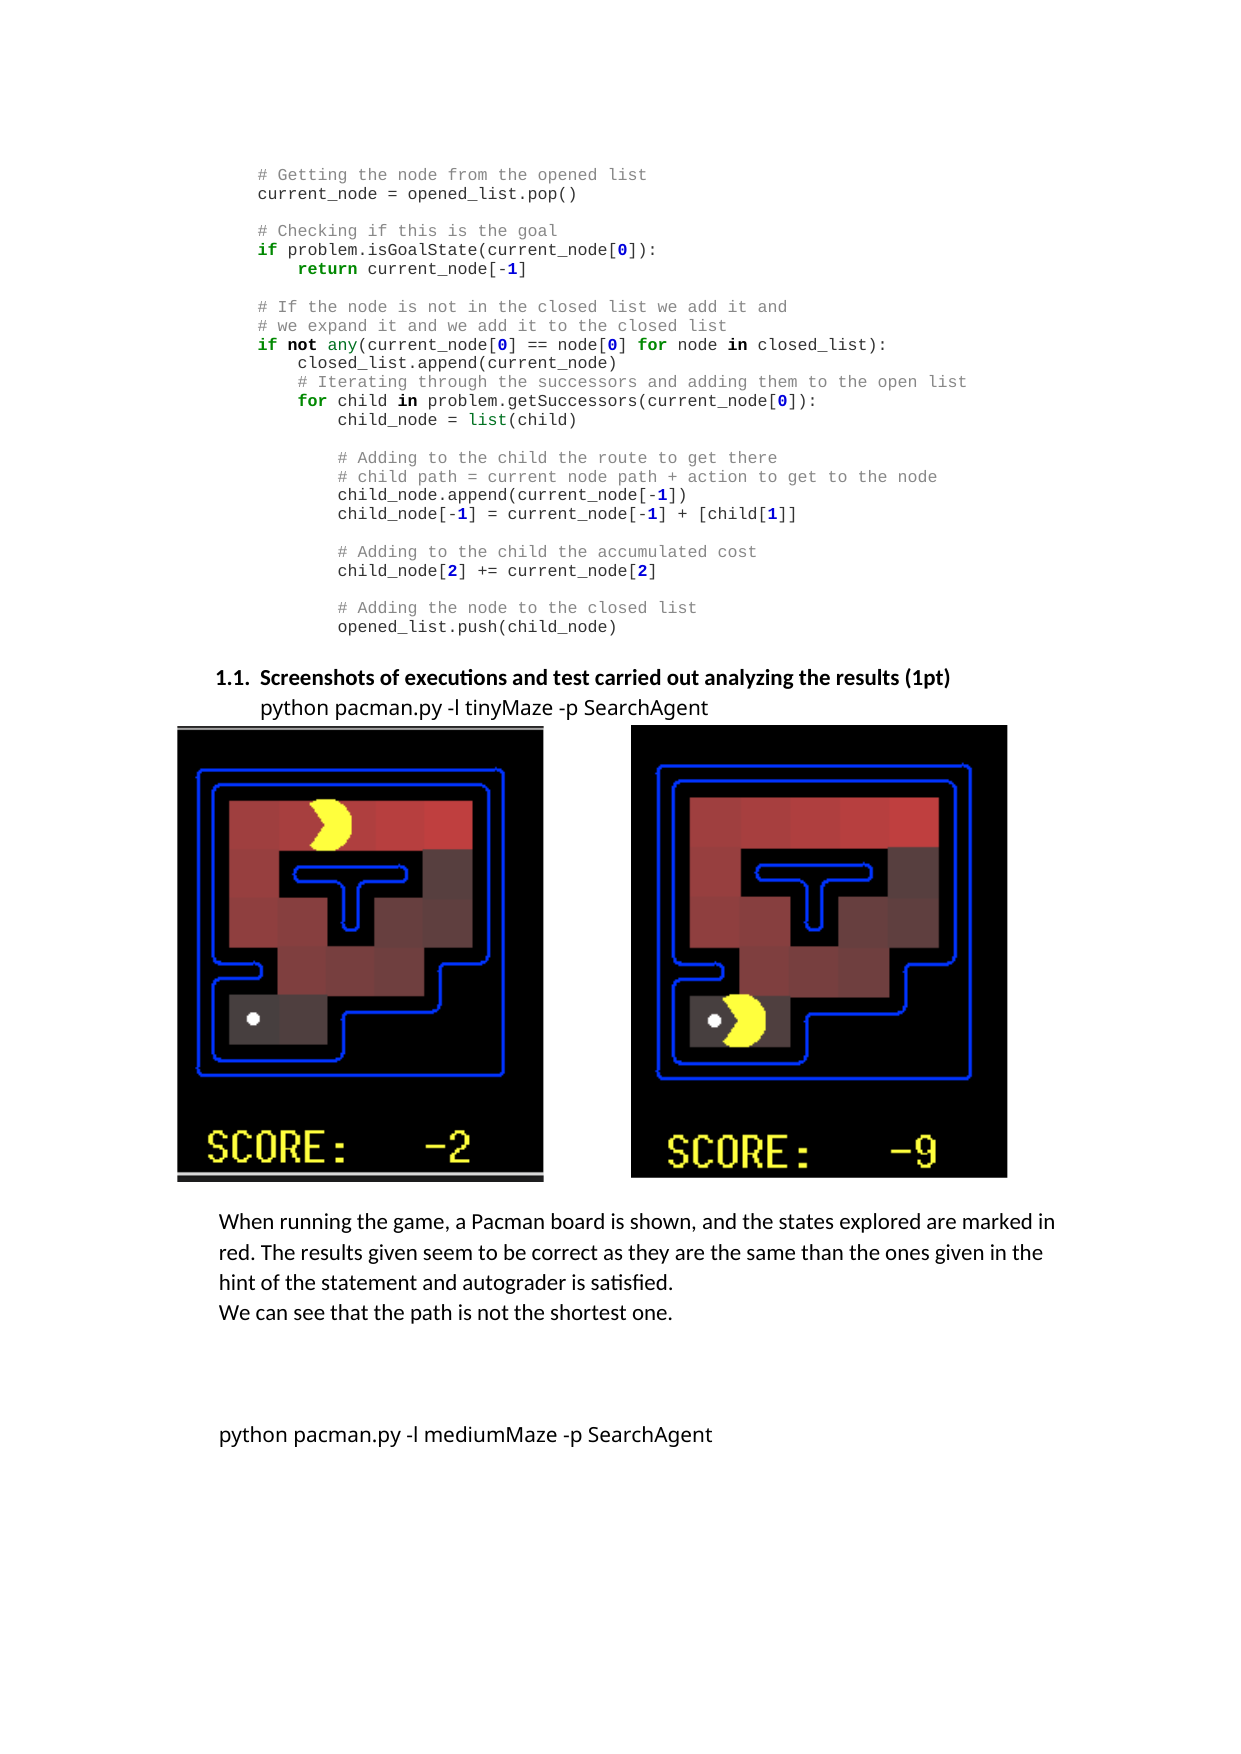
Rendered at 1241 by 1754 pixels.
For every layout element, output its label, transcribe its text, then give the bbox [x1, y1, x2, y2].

list We can see that the path is not the shortest one. [218, 1298, 1063, 1326]
text current_node = opened_list.pop() [177, 185, 1063, 204]
text # we expand it and we add it to the closed list [177, 317, 1063, 336]
list When running the game, a Pacman board is shown, and the states explored are marked in red. The results given seem to be correct as they are the same than the ones given in the hint of the statement and autograder is satisfied. [218, 1207, 1063, 1296]
text if not any(current_node[0] == node[0] for node in closed_list): [177, 336, 1063, 355]
list python pacman.py -l tinyMaze -p SearchAgent [260, 693, 1063, 722]
text if problem.isGoalState(current_node[0]): [177, 242, 1063, 261]
list python pacman.py -l mediumMaze -p SearchAgent [218, 1420, 1063, 1448]
text # Getting the node from the opened list [177, 166, 1063, 185]
text opened_list.push(child_node) [177, 619, 1063, 638]
text # Checking if this is the goal [177, 223, 1063, 242]
text # child path = current node path + action to get to the node [177, 468, 1063, 487]
text closed_list.append(current_node) [177, 355, 1063, 374]
text for child in problem.getSuccessors(current_node[0]): [177, 393, 1063, 412]
text # Iterating through the successors and adding them to the open list [177, 374, 1063, 393]
text # Adding to the child the route to get there [177, 449, 1063, 468]
text child_node = list(child) [177, 412, 1063, 430]
text # Adding to the child the accumulated cost [177, 543, 1063, 562]
text # If the node is not in the closed list we add it and [177, 298, 1063, 317]
text child_node.append(current_node[-1]) [177, 487, 1063, 506]
picture [631, 725, 1008, 1178]
picture [177, 726, 544, 1182]
text child_node[2] += current_node[2] [177, 562, 1063, 581]
text # Adding the node to the closed list [177, 600, 1063, 619]
text child_node[-1] = current_node[-1] + [child[1]] [177, 506, 1063, 525]
list Screenshots of executions and test carried out analyzing the results (1pt) [215, 663, 1063, 691]
text return current_node[-1] [177, 261, 1063, 279]
